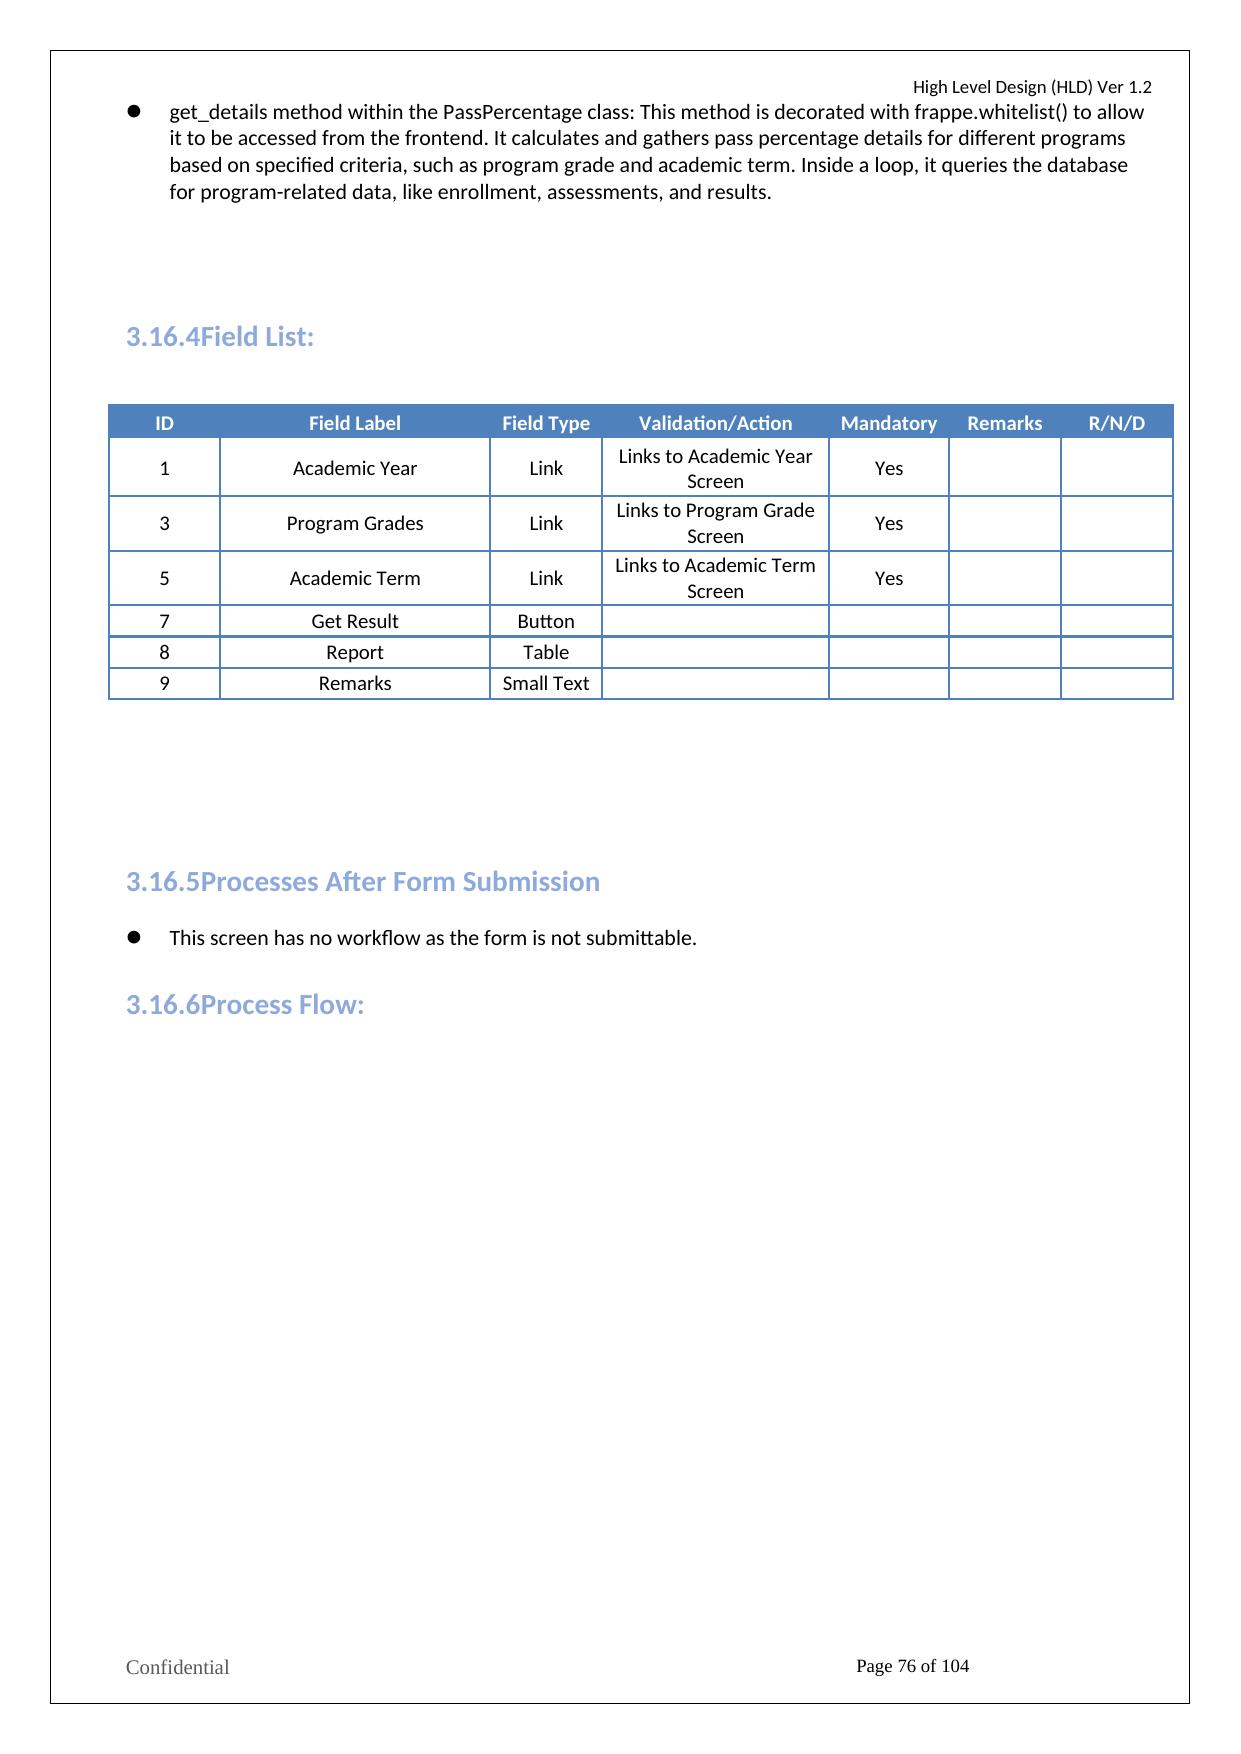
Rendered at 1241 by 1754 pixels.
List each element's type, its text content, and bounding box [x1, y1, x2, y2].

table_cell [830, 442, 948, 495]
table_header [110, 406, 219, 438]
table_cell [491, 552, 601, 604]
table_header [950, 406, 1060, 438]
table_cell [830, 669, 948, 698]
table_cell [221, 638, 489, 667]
subtitle Field List: [126, 318, 1156, 353]
list This screen has no workflow as the form is not submittable. [126, 924, 1156, 950]
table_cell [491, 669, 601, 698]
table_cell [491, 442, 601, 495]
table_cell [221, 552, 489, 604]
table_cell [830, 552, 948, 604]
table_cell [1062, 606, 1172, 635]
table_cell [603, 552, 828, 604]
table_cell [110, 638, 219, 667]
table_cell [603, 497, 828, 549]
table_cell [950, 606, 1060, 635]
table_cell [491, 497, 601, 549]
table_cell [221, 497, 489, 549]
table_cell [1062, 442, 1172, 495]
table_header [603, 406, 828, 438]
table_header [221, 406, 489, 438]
list get_details method within the PassPercentage class: This method is decorated with frappe.whitelist() to allow it to be accessed from the frontend. It calculates and gathers pass percentage details for different programs based on specified criteria, such as program grade and academic term. Inside a loop, it queries the database for program-related data, like enrollment, assessments, and results. [126, 98, 1156, 204]
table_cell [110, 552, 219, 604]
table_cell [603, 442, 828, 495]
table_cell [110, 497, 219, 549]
subtitle Process Flow: [126, 986, 1156, 1022]
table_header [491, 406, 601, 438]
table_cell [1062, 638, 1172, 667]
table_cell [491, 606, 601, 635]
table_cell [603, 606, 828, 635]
subtitle Processes After Form Submission [126, 863, 1156, 898]
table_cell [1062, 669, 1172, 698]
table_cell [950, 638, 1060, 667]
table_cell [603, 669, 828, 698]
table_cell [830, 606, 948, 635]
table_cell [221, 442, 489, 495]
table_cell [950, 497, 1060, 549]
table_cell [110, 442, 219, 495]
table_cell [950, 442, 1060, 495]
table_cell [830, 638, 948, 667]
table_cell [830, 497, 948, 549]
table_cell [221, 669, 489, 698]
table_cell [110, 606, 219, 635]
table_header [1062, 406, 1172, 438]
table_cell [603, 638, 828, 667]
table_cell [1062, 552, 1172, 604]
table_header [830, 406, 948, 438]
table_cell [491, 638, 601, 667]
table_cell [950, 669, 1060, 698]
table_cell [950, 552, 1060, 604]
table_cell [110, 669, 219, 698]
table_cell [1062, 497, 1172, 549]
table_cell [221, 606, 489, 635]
